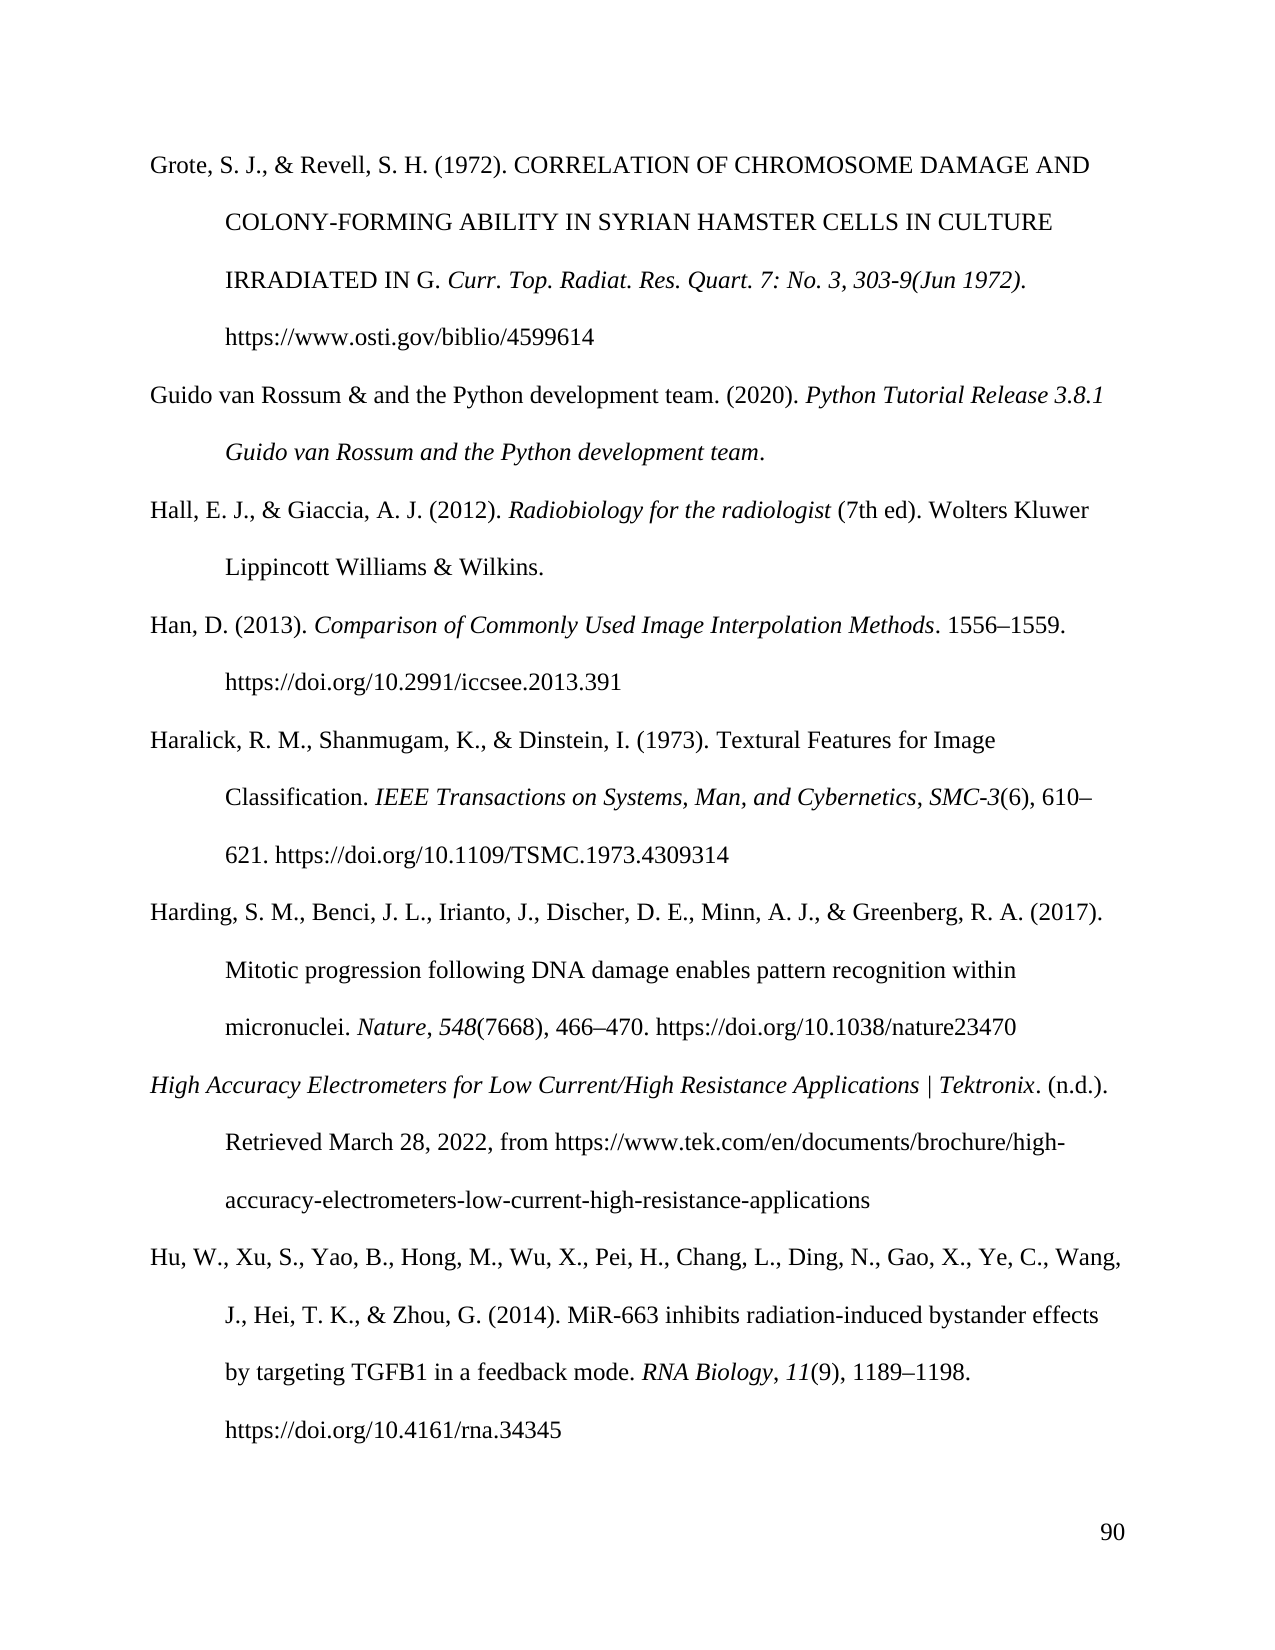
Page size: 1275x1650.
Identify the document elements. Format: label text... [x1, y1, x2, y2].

text Han, D. (2013). Comparison of Commonly Used Image Interpolation Methods. 1556–1559. https://doi.org/10.2991/iccsee.2013.391 [150, 610, 1125, 696]
text Harding, S. M., Benci, J. L., Irianto, J., Discher, D. E., Minn, A. J., & Greenberg, R. A. (2017). Mitotic progression following DNA damage enables pattern recognition within micronuclei. Nature, 548(7668), 466–470. https://doi.org/10.1038/nature23470 [150, 897, 1125, 1041]
text Guido van Rossum & and the Python development team. (2020). Python Tutorial Release 3.8.1 Guido van Rossum and the Python development team. [150, 380, 1125, 466]
text High Accuracy Electrometers for Low Current/High Resistance Applications | Tektronix. (n.d.). Retrieved March 28, 2022, from https://www.tek.com/en/documents/brochure/high-accuracy-electrometers-low-current-high-resistance-applications [150, 1070, 1125, 1214]
text Hall, E. J., & Giaccia, A. J. (2012). Radiobiology for the radiologist (7th ed). Wolters Kluwer Lippincott Williams & Wilkins. [150, 495, 1125, 581]
text Haralick, R. M., Shanmugam, K., & Dinstein, I. (1973). Textural Features for Image Classification. IEEE Transactions on Systems, Man, and Cybernetics, SMC-3(6), 610–621. https://doi.org/10.1109/TSMC.1973.4309314 [150, 725, 1125, 869]
text Hu, W., Xu, S., Yao, B., Hong, M., Wu, X., Pei, H., Chang, L., Ding, N., Gao, X., Ye, C., Wang, J., Hei, T. K., & Zhou, G. (2014). MiR-663 inhibits radiation-induced bystander effects by targeting TGFB1 in a feedback mode. RNA Biology, 11(9), 1189–1198. https://doi.org/10.4161/rna.34345 [150, 1242, 1125, 1444]
text Grote, S. J., & Revell, S. H. (1972). CORRELATION OF CHROMOSOME DAMAGE AND COLONY-FORMING ABILITY IN SYRIAN HAMSTER CELLS IN CULTURE IRRADIATED IN G. Curr. Top. Radiat. Res. Quart. 7: No. 3, 303-9(Jun 1972). https://www.osti.gov/biblio/4599614 [150, 150, 1125, 351]
